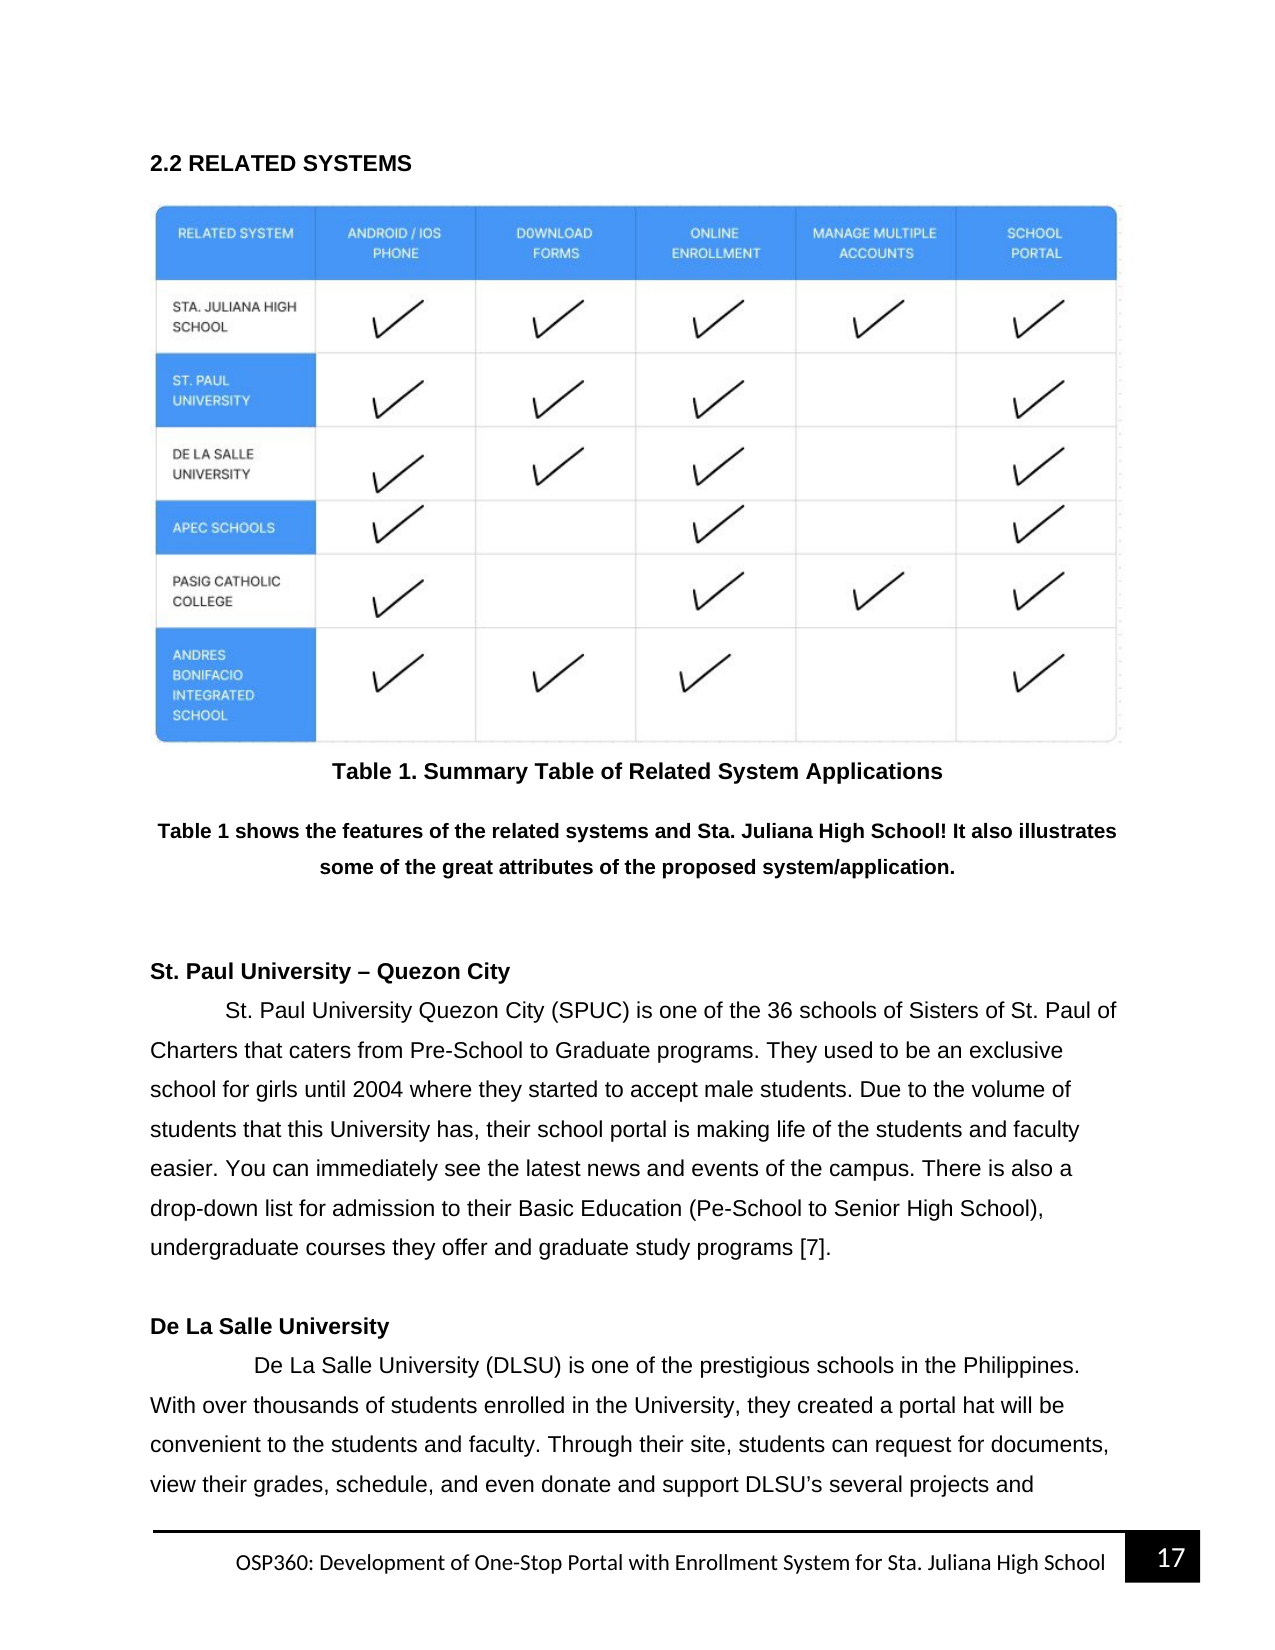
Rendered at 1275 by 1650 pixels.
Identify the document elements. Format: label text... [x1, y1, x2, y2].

text Table 1 shows the features of the related systems and Sta. Juliana High School! It also illustrates some of the great attributes of the proposed system/application. [150, 818, 1125, 878]
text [150, 1352, 1125, 1497]
picture [150, 202, 1125, 746]
text St. Paul University Quezon City (SPUC) is one of the 36 schools of Sisters of St. Paul of Charters that caters from Pre-School to Graduate programs. They used to be an exclusive school for girls until 2004 where they started to accept male students. Due to the volume of students that this University has, their school portal is making life of the students and faculty easier. You can immediately see the latest news and events of the campus. There is also a drop-down list for admission to their Basic Education (Pe-School to Senior High School), undergraduate courses they offer and graduate study programs [7]. [150, 997, 1125, 1260]
text Table 1. Summary Table of Related System Applications [150, 746, 1125, 784]
text St. Paul University – Quezon City [150, 958, 1125, 984]
text De La Salle University [150, 1313, 1125, 1339]
subtitle 2.2 RELATED SYSTEMS [150, 150, 1125, 176]
